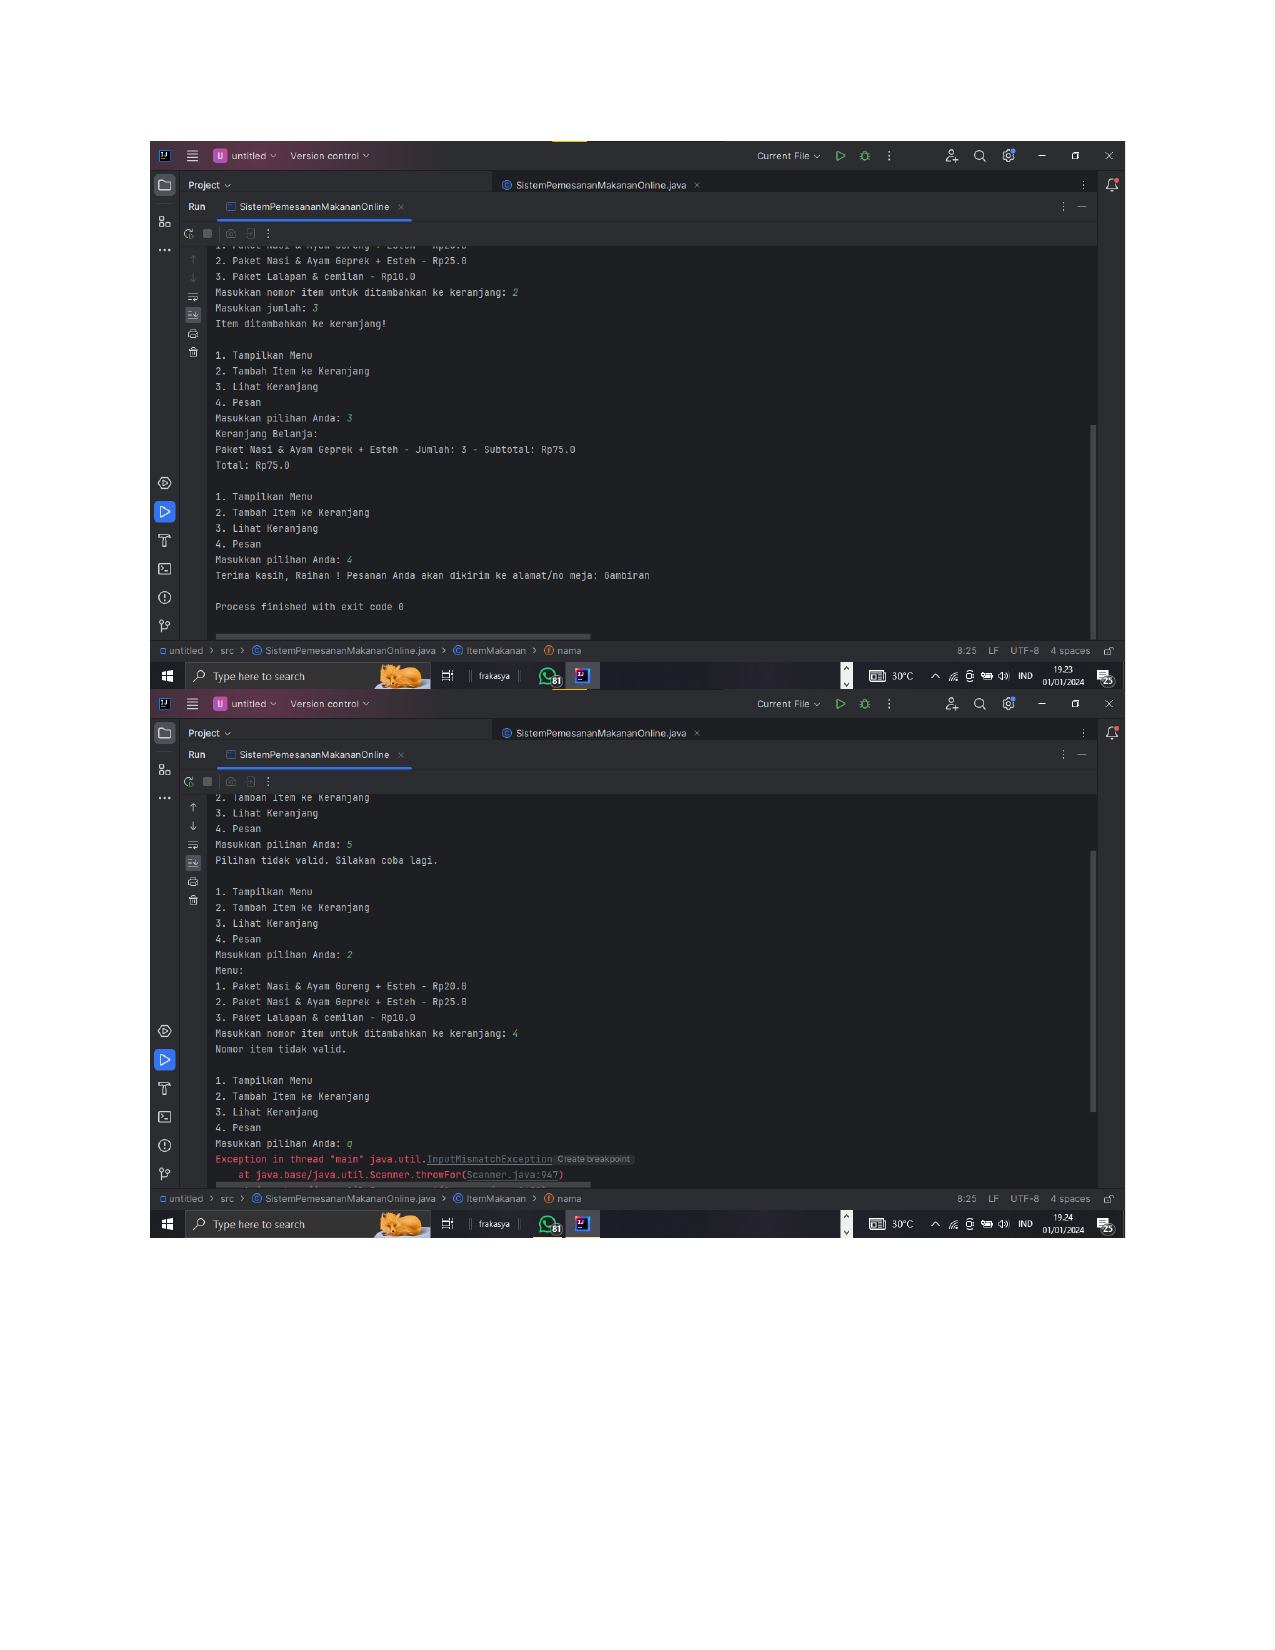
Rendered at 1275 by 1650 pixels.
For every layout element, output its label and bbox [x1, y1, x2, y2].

subtitle [150, 142, 1135, 1604]
picture [150, 141, 1125, 1238]
